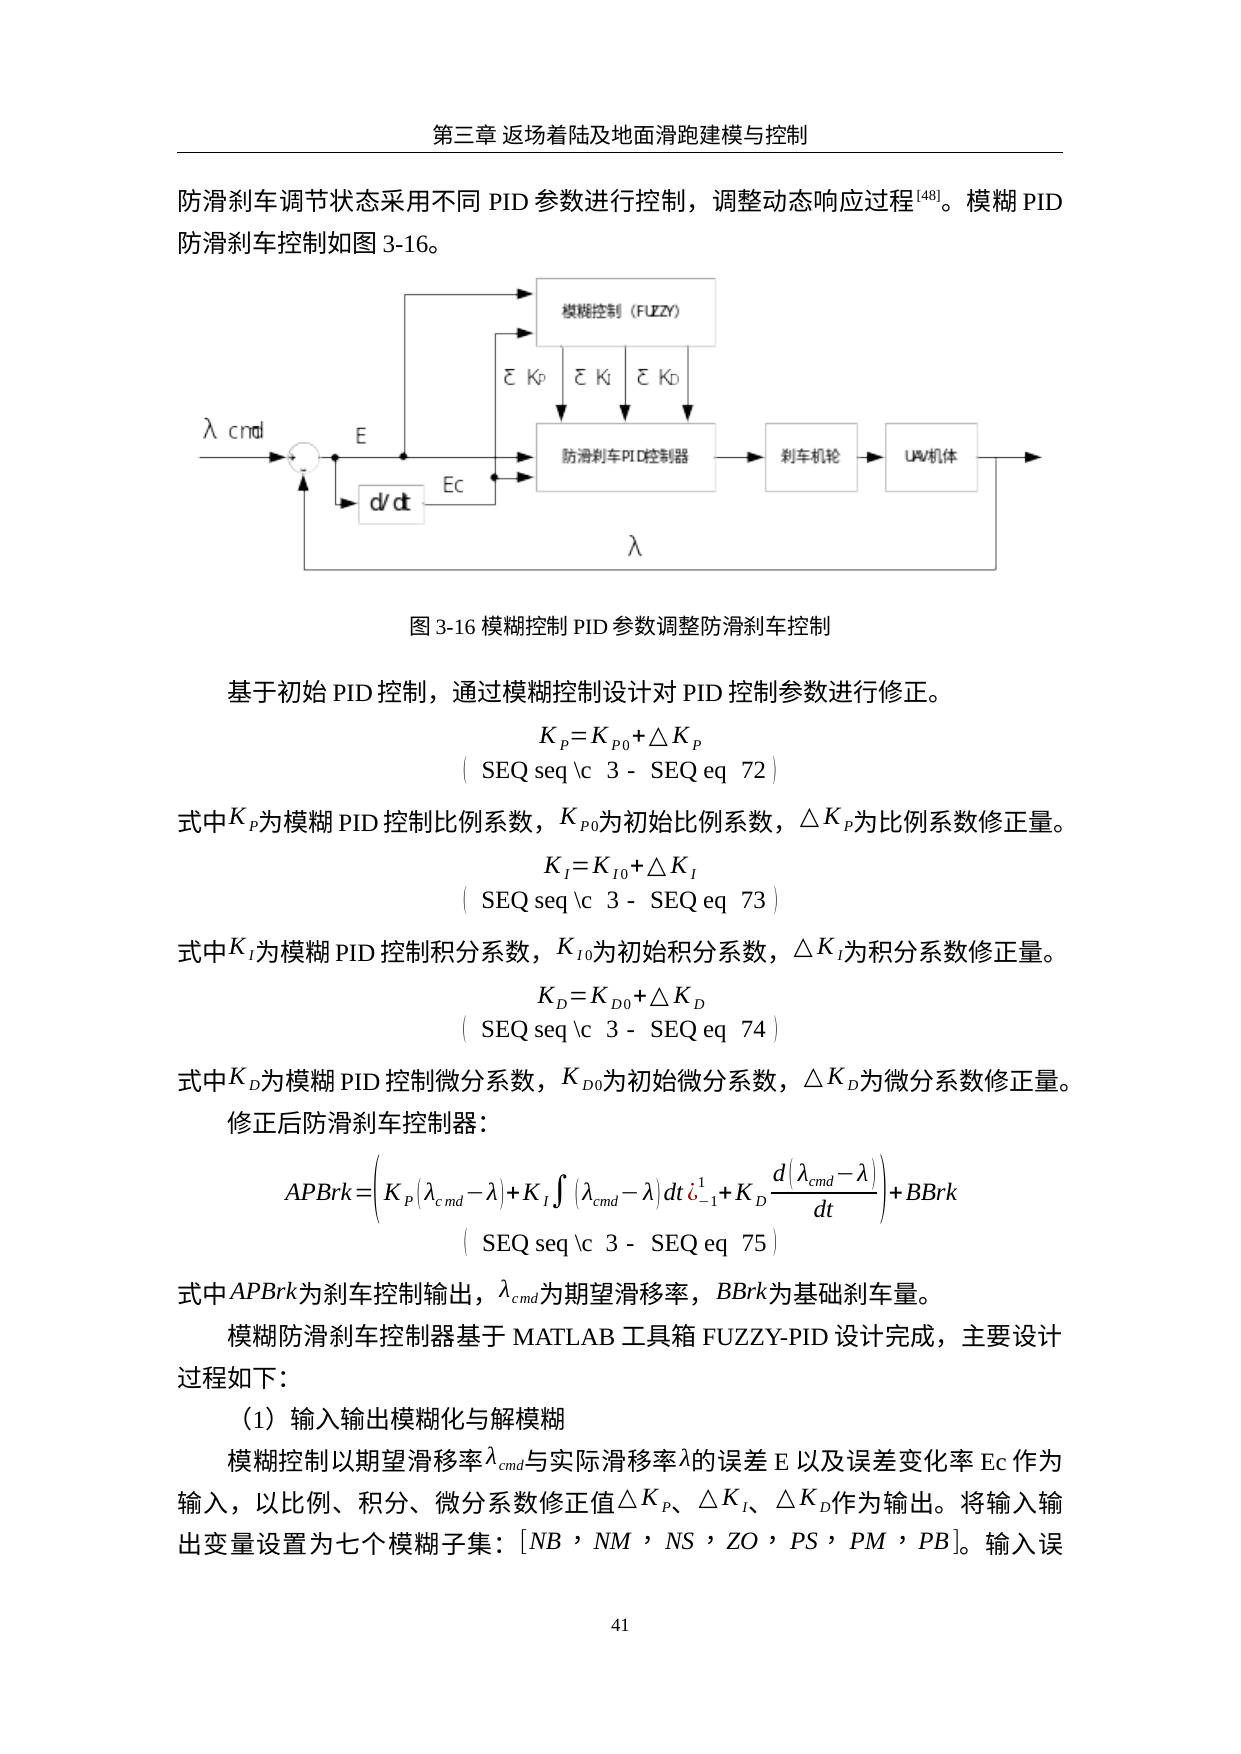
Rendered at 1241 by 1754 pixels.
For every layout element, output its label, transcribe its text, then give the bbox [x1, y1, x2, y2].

text 图3-16 模糊控制PID参数调整防滑刹车控制 [177, 601, 1063, 643]
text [177, 177, 1063, 261]
text 式中为模糊PID控制比例系数，为初始比例系数，为比例系数修正量。 [177, 798, 1063, 839]
text 模糊防滑刹车控制器基于MATLAB工具箱FUZZY-PID设计完成，主要设计过程如下： [177, 1312, 1063, 1396]
text （1）输入输出模糊化与解模糊 [177, 1396, 1063, 1437]
text 修正后防滑刹车控制器： [177, 1099, 1063, 1141]
text 式中为模糊PID控制微分系数，为初始微分系数，为微分系数修正量。 [177, 1057, 1063, 1099]
text 基于初始PID控制，通过模糊控制设计对PID控制参数进行修正。 [177, 668, 1063, 709]
text 式中为刹车控制输出，为期望滑移率，为基础刹车量。 [177, 1271, 1063, 1312]
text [177, 1437, 1063, 1562]
text 式中为模糊PID控制积分系数，为初始积分系数，为积分系数修正量。 [177, 928, 1063, 969]
